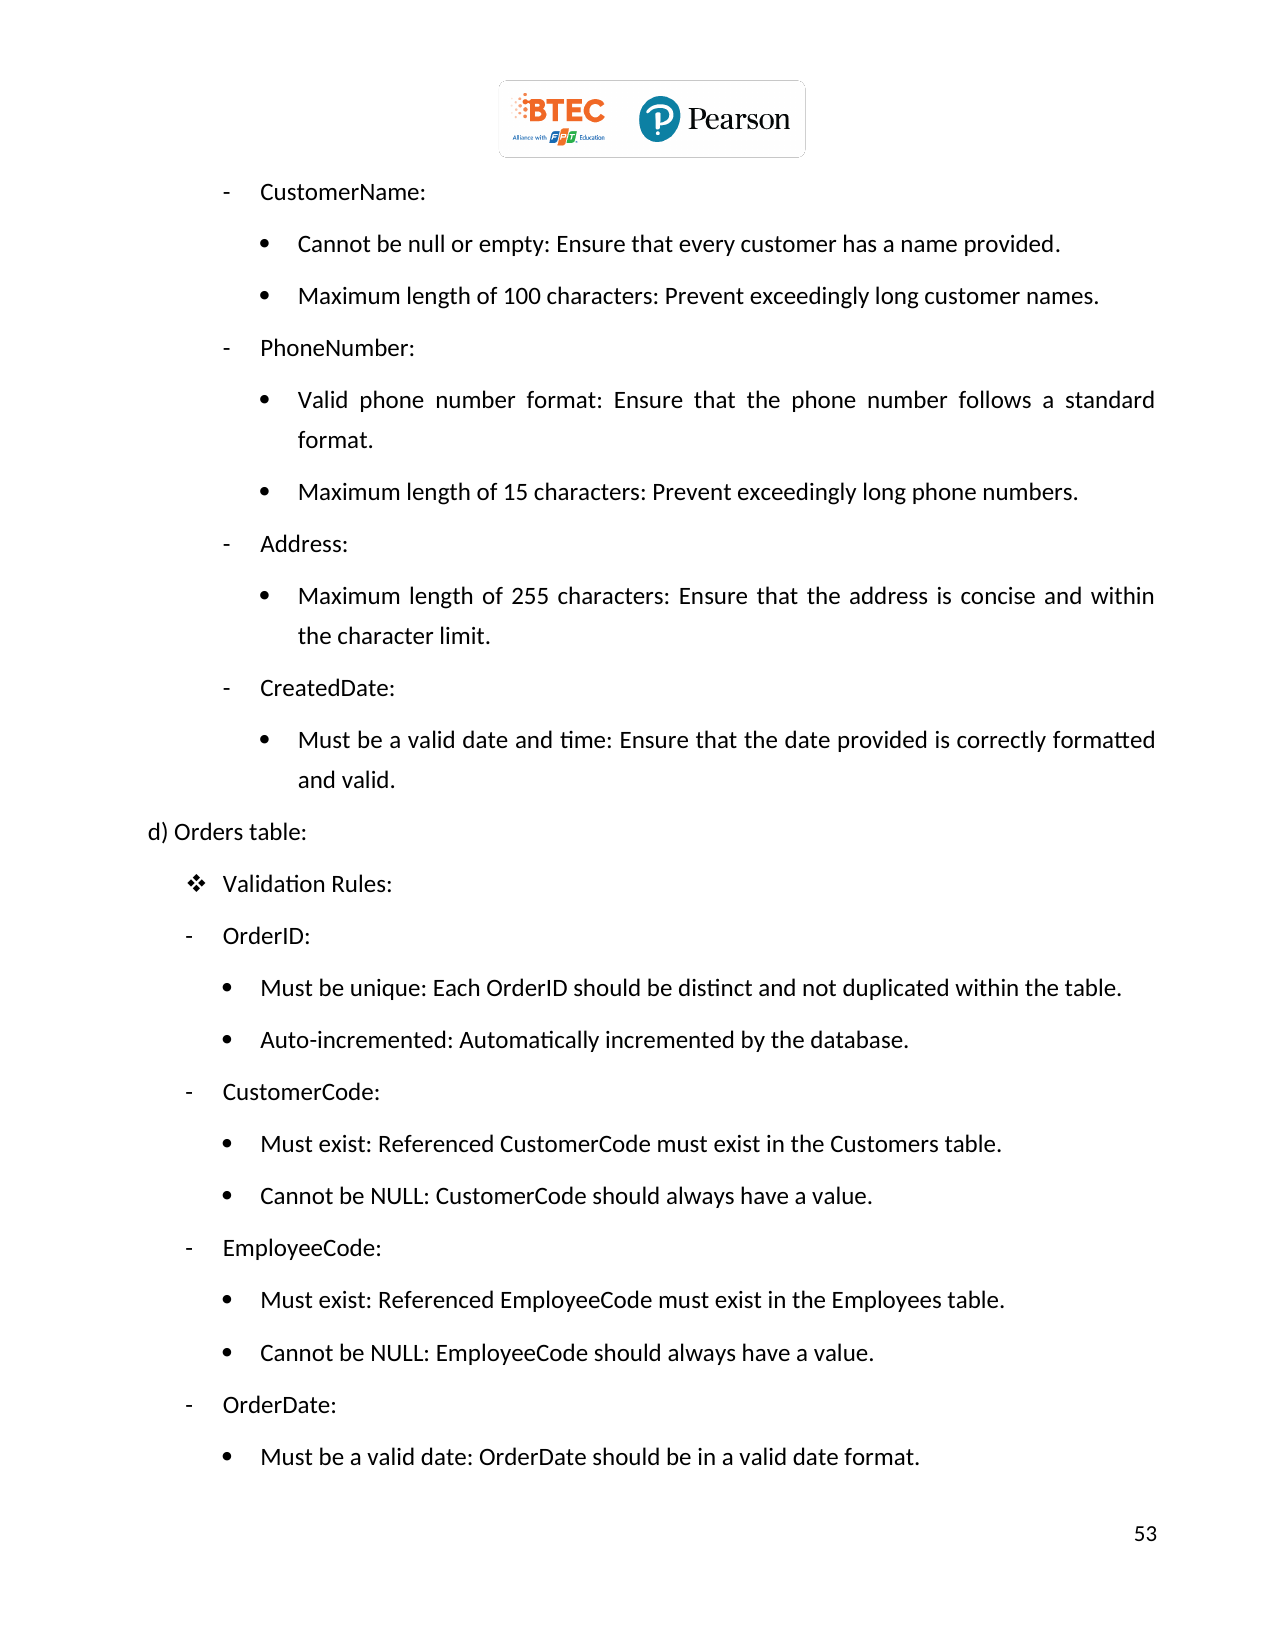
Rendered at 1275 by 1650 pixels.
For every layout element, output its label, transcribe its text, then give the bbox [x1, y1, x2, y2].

list Must exist: Referenced EmployeeCode must exist in the Employees table. [223, 1284, 1157, 1315]
list Must be a valid date: OrderDate should be in a valid date format. [223, 1441, 1157, 1471]
list Maximum length of 255 characters: Ensure that the address is concise and within the character limit. [260, 580, 1157, 651]
list Valid phone number format: Ensure that the phone number follows a standard format. [260, 384, 1157, 455]
list Must exist: Referenced CustomerCode must exist in the Customers table. [223, 1128, 1157, 1159]
list OrderDate: [185, 1389, 1157, 1419]
list Address: [223, 528, 1157, 559]
list Must be unique: Each OrderID should be distinct and not duplicated within the table. [223, 972, 1157, 1003]
list CreatedDate: [223, 672, 1157, 703]
list Maximum length of 15 characters: Prevent exceedingly long phone numbers. [260, 476, 1157, 507]
list CustomerName: [223, 176, 1157, 207]
text d) Orders table: [148, 816, 1157, 846]
list Maximum length of 100 characters: Prevent exceedingly long customer names. [260, 280, 1157, 311]
list Cannot be null or empty: Ensure that every customer has a name provided. [260, 228, 1157, 259]
picture [492, 75, 812, 164]
list Validation Rules: [185, 868, 1157, 898]
list Auto-incremented: Automatically incremented by the database. [223, 1024, 1157, 1055]
list Cannot be NULL: CustomerCode should always have a value. [223, 1180, 1157, 1211]
list Must be a valid date and time: Ensure that the date provided is correctly formatted and valid. [260, 724, 1157, 794]
list CustomerCode: [185, 1076, 1157, 1107]
list PhoneNumber: [223, 332, 1157, 363]
list EmployeeCode: [185, 1232, 1157, 1263]
list Cannot be NULL: EmployeeCode should always have a value. [223, 1337, 1157, 1367]
list OrderID: [185, 920, 1157, 951]
